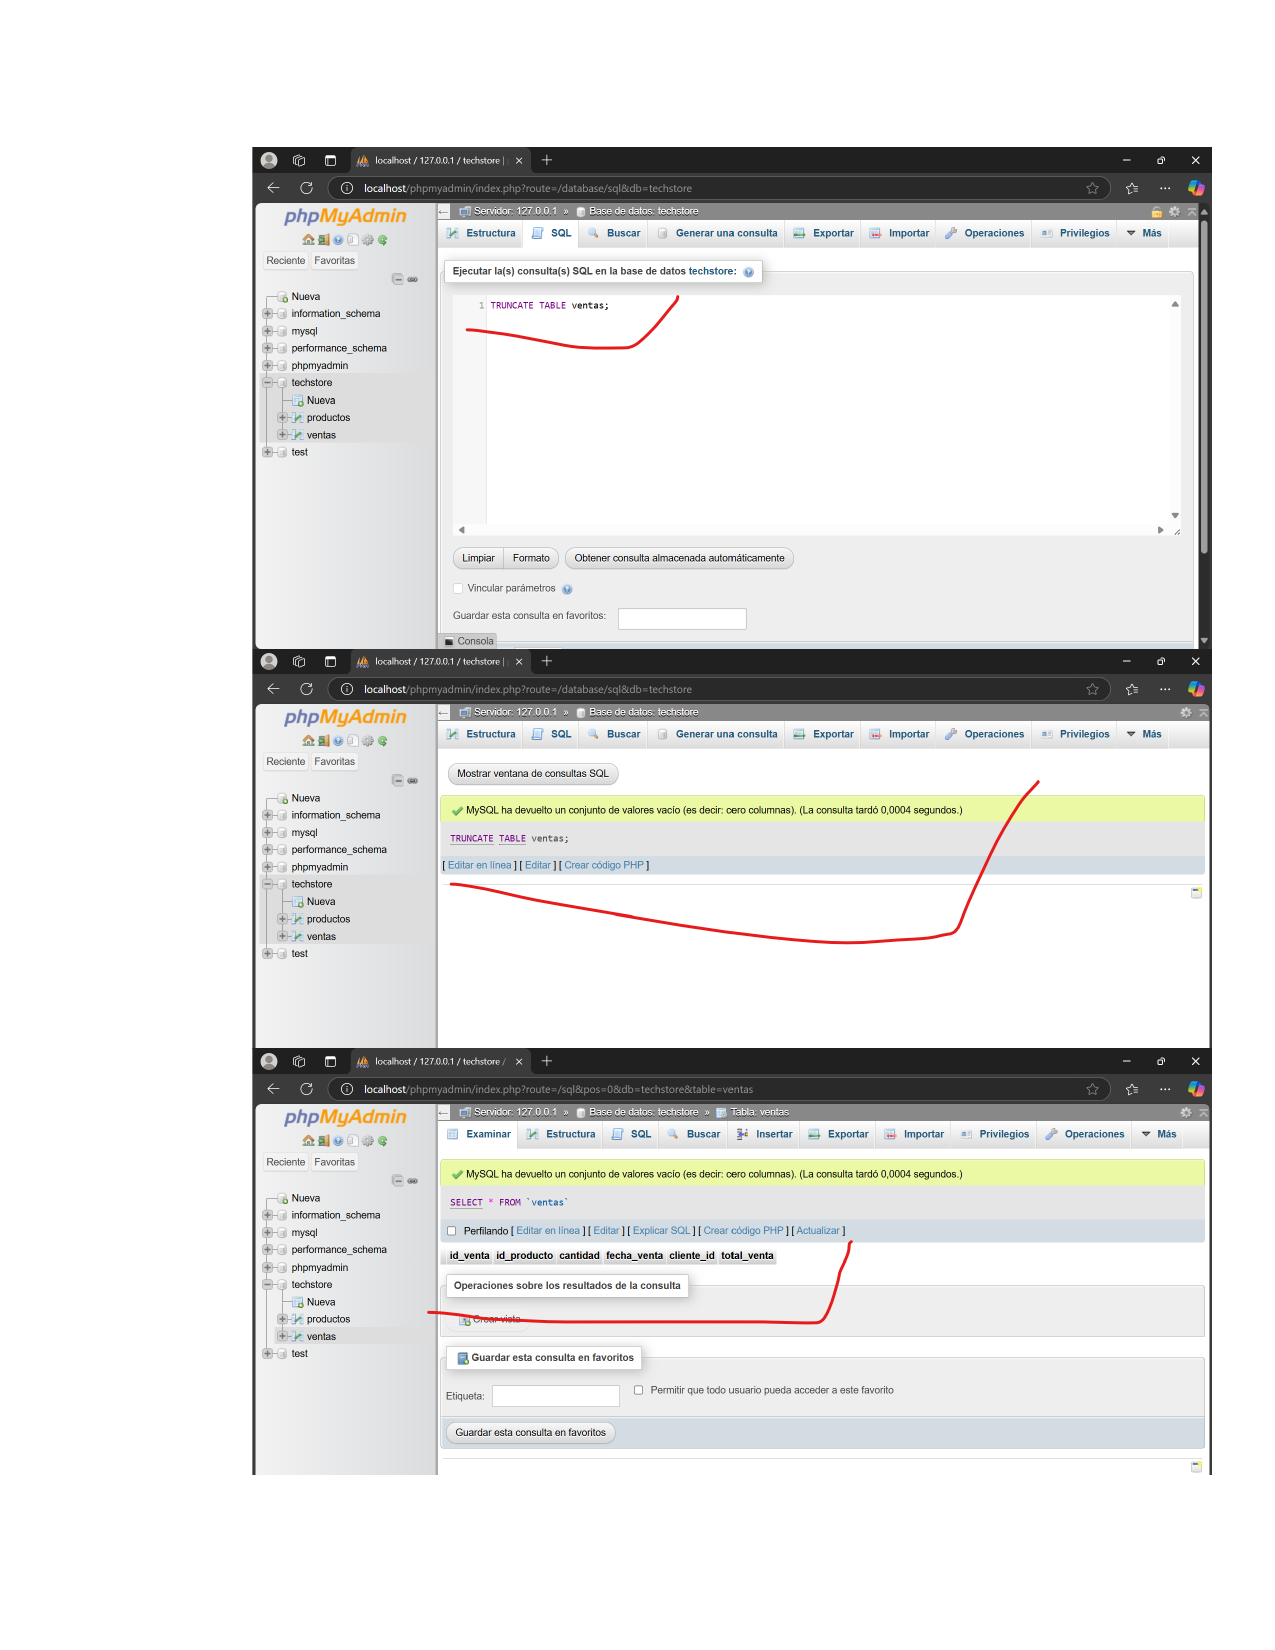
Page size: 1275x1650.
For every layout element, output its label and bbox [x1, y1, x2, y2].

picture [252, 147, 1212, 1475]
